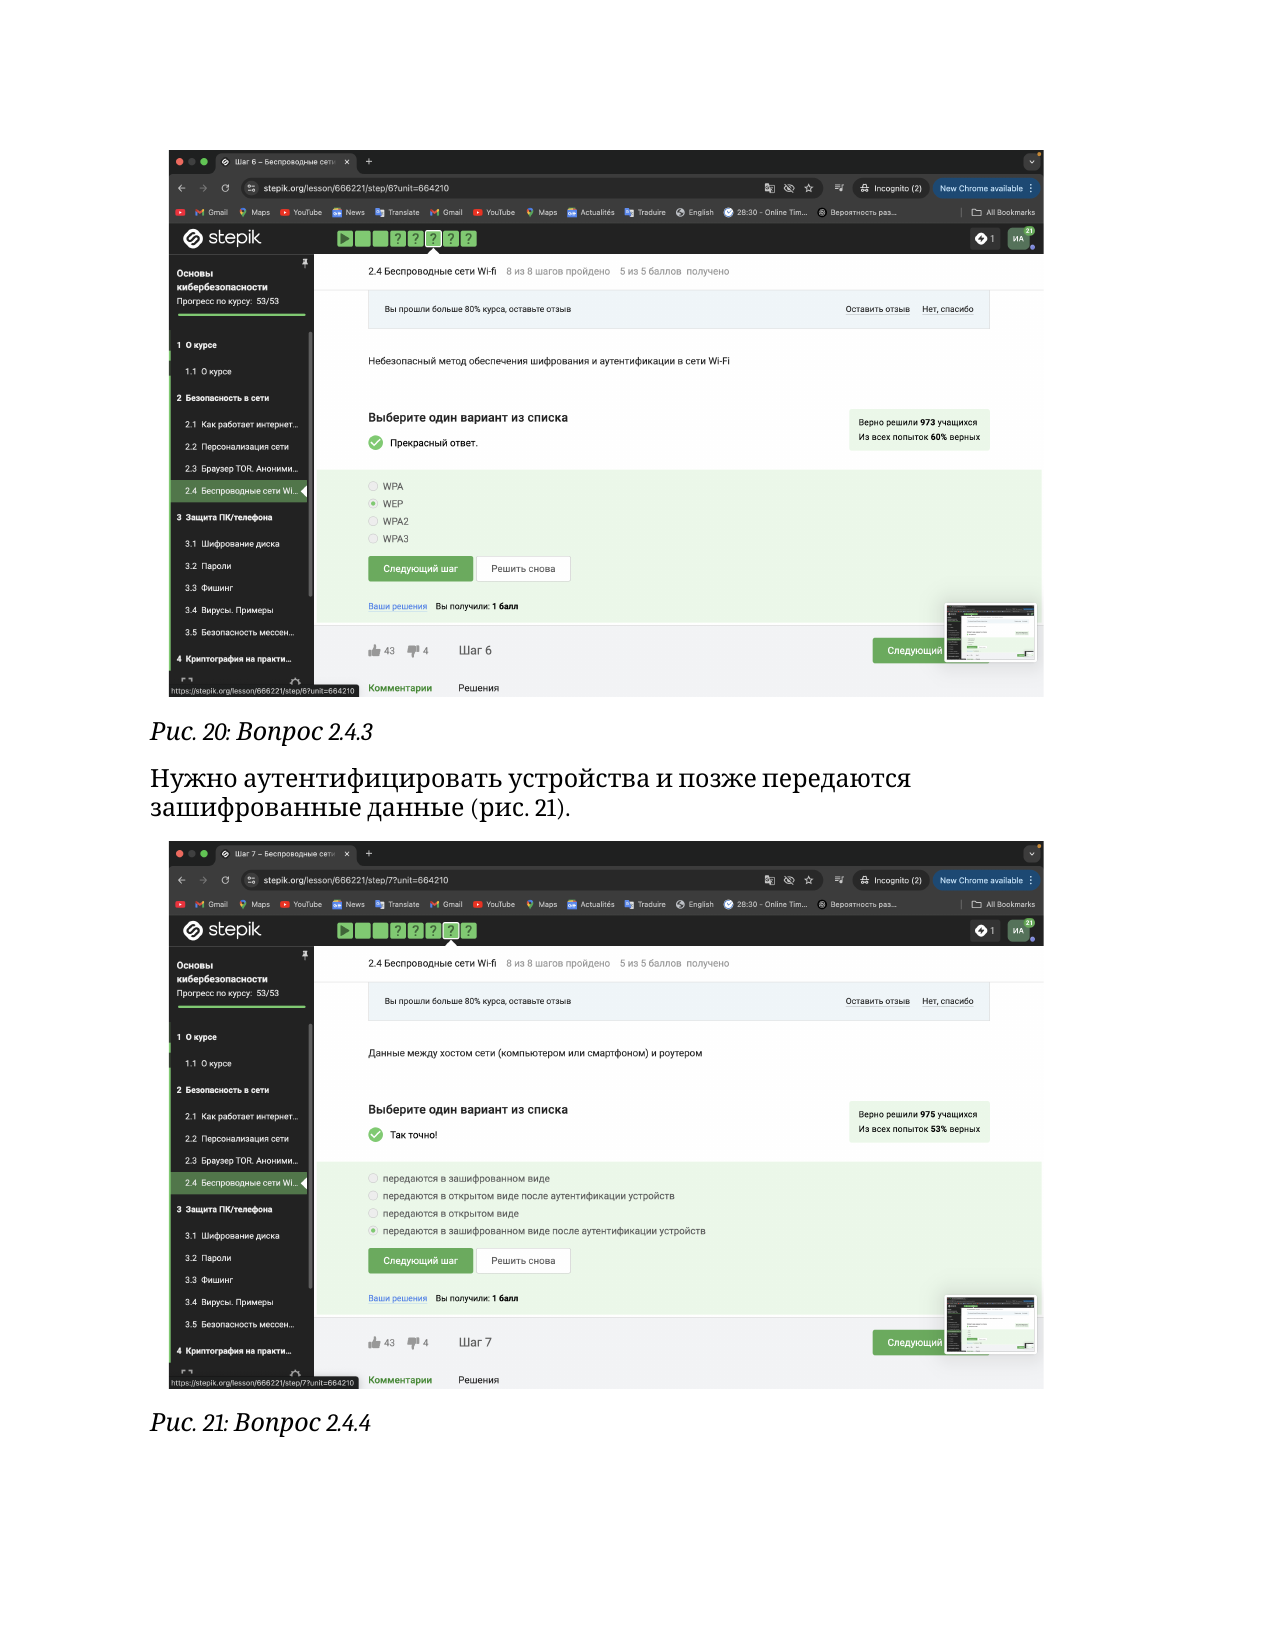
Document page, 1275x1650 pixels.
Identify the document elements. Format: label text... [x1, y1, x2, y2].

picture [168, 150, 1044, 697]
text Рис. 21: Вопрос 2.4.4 [150, 1409, 1125, 1438]
picture [168, 841, 1044, 1389]
text Нужно аутентифицировать устройства и позже передаются зашифрованные данные (рис. 21). [150, 765, 1125, 823]
text Рис. 20: Вопрос 2.4.3 [150, 718, 1125, 746]
